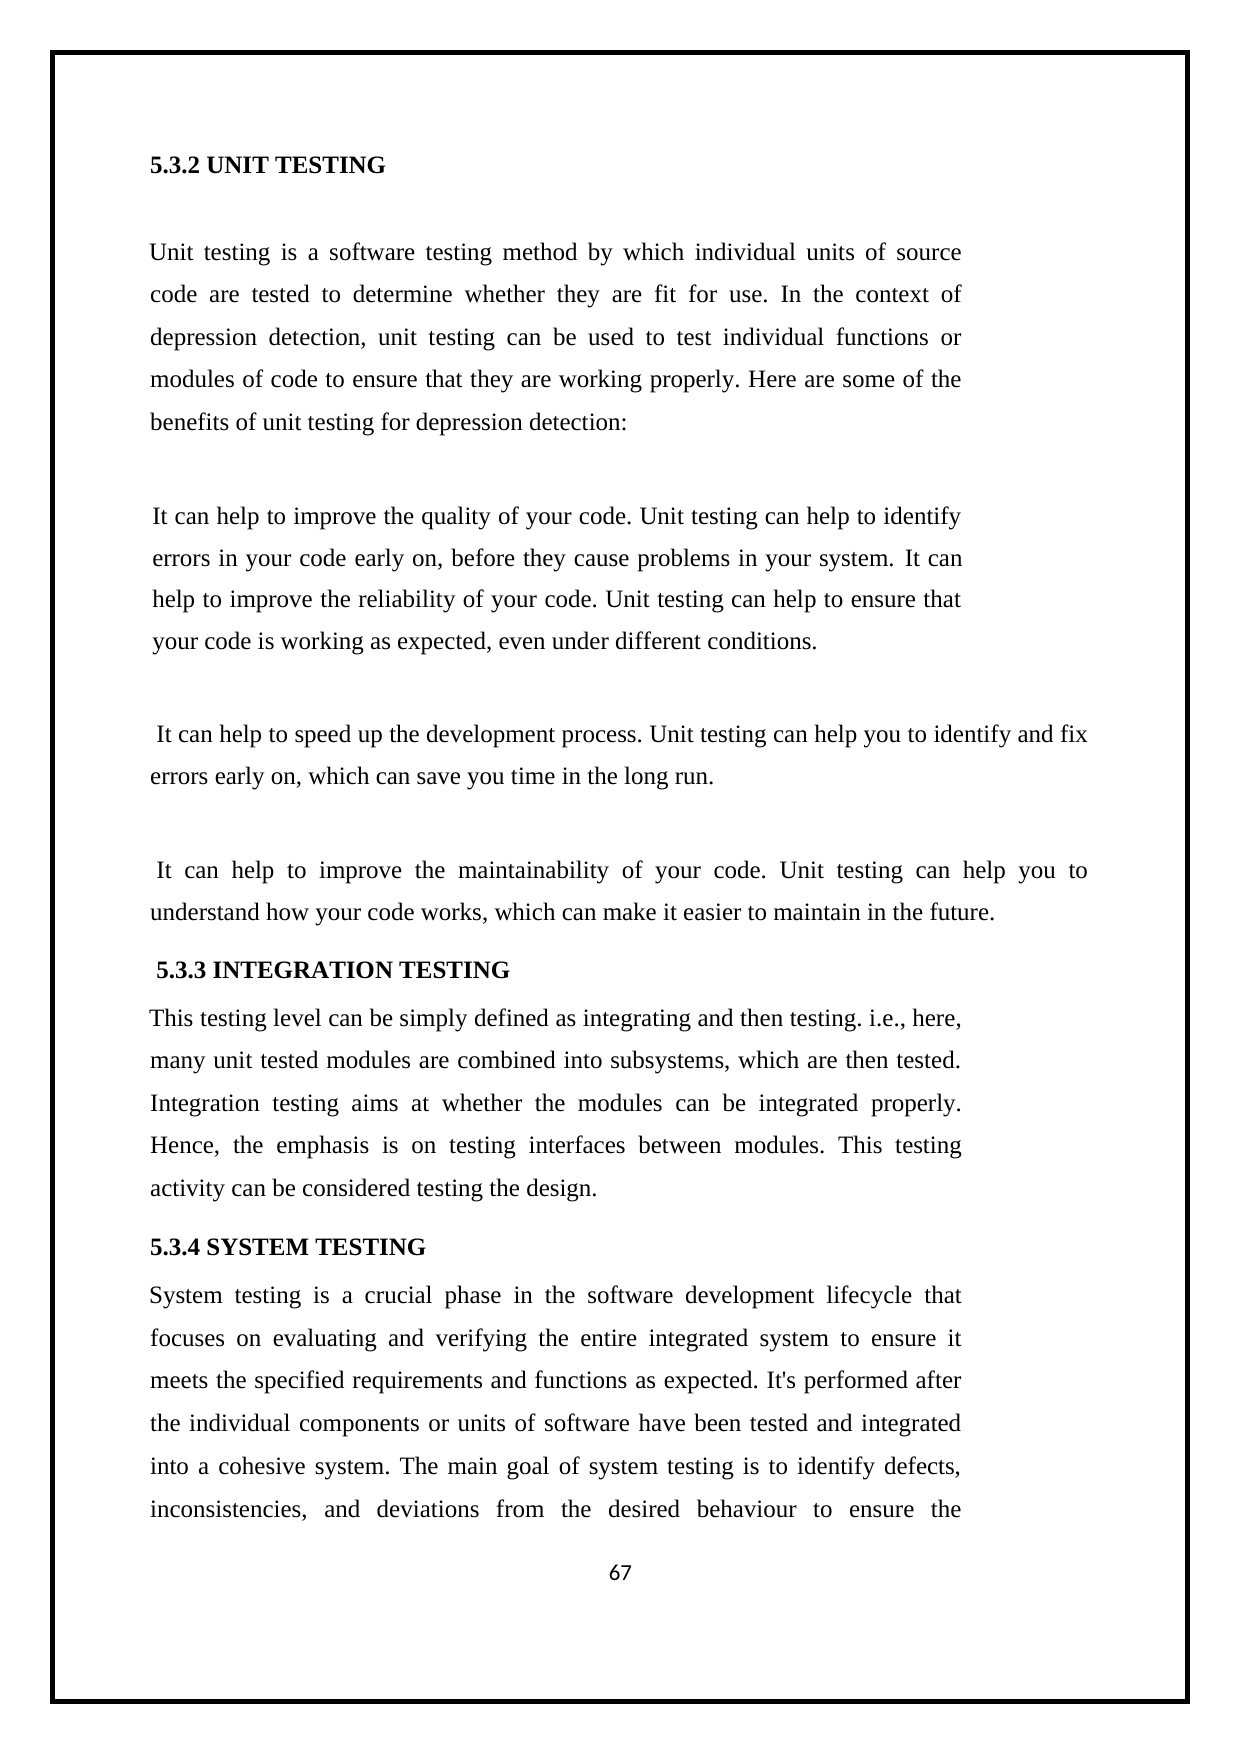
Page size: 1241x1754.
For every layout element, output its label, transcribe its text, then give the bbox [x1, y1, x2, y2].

text 5.3.2 UNIT TESTING [150, 150, 1090, 179]
text It can help to improve the quality of your code. Unit testing can help to identify errors in your code early on, before they cause problems in your system. It can help to improve the reliability of your code. Unit testing can help to ensure that your code is working as expected, even under different conditions. [152, 501, 962, 655]
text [149, 1280, 962, 1523]
text Unit testing is a software testing method by which individual units of source code are tested to determine whether they are fit for use. In the context of depression detection, unit testing can be used to test individual functions or modules of code to ensure that they are working properly. Here are some of the benefits of unit testing for depression detection: [149, 237, 962, 436]
text 5.3.4 SYSTEM TESTING [150, 1232, 1090, 1261]
text It can help to speed up the development process. Unit testing can help you to identify and fix errors early on, which can save you time in the long run. [150, 719, 1089, 790]
text This testing level can be simply defined as integrating and then testing. i.e., here, many unit tested modules are combined into subsystems, which are then tested. Integration testing aims at whether the modules can be integrated properly. Hence, the emphasis is on testing interfaces between modules. This testing activity can be considered testing the design. [149, 1003, 962, 1202]
text 5.3.3 INTEGRATION TESTING [156, 955, 1090, 984]
text It can help to improve the maintainability of your code. Unit testing can help you to understand how your code works, which can make it easier to maintain in the future. [150, 855, 1089, 926]
